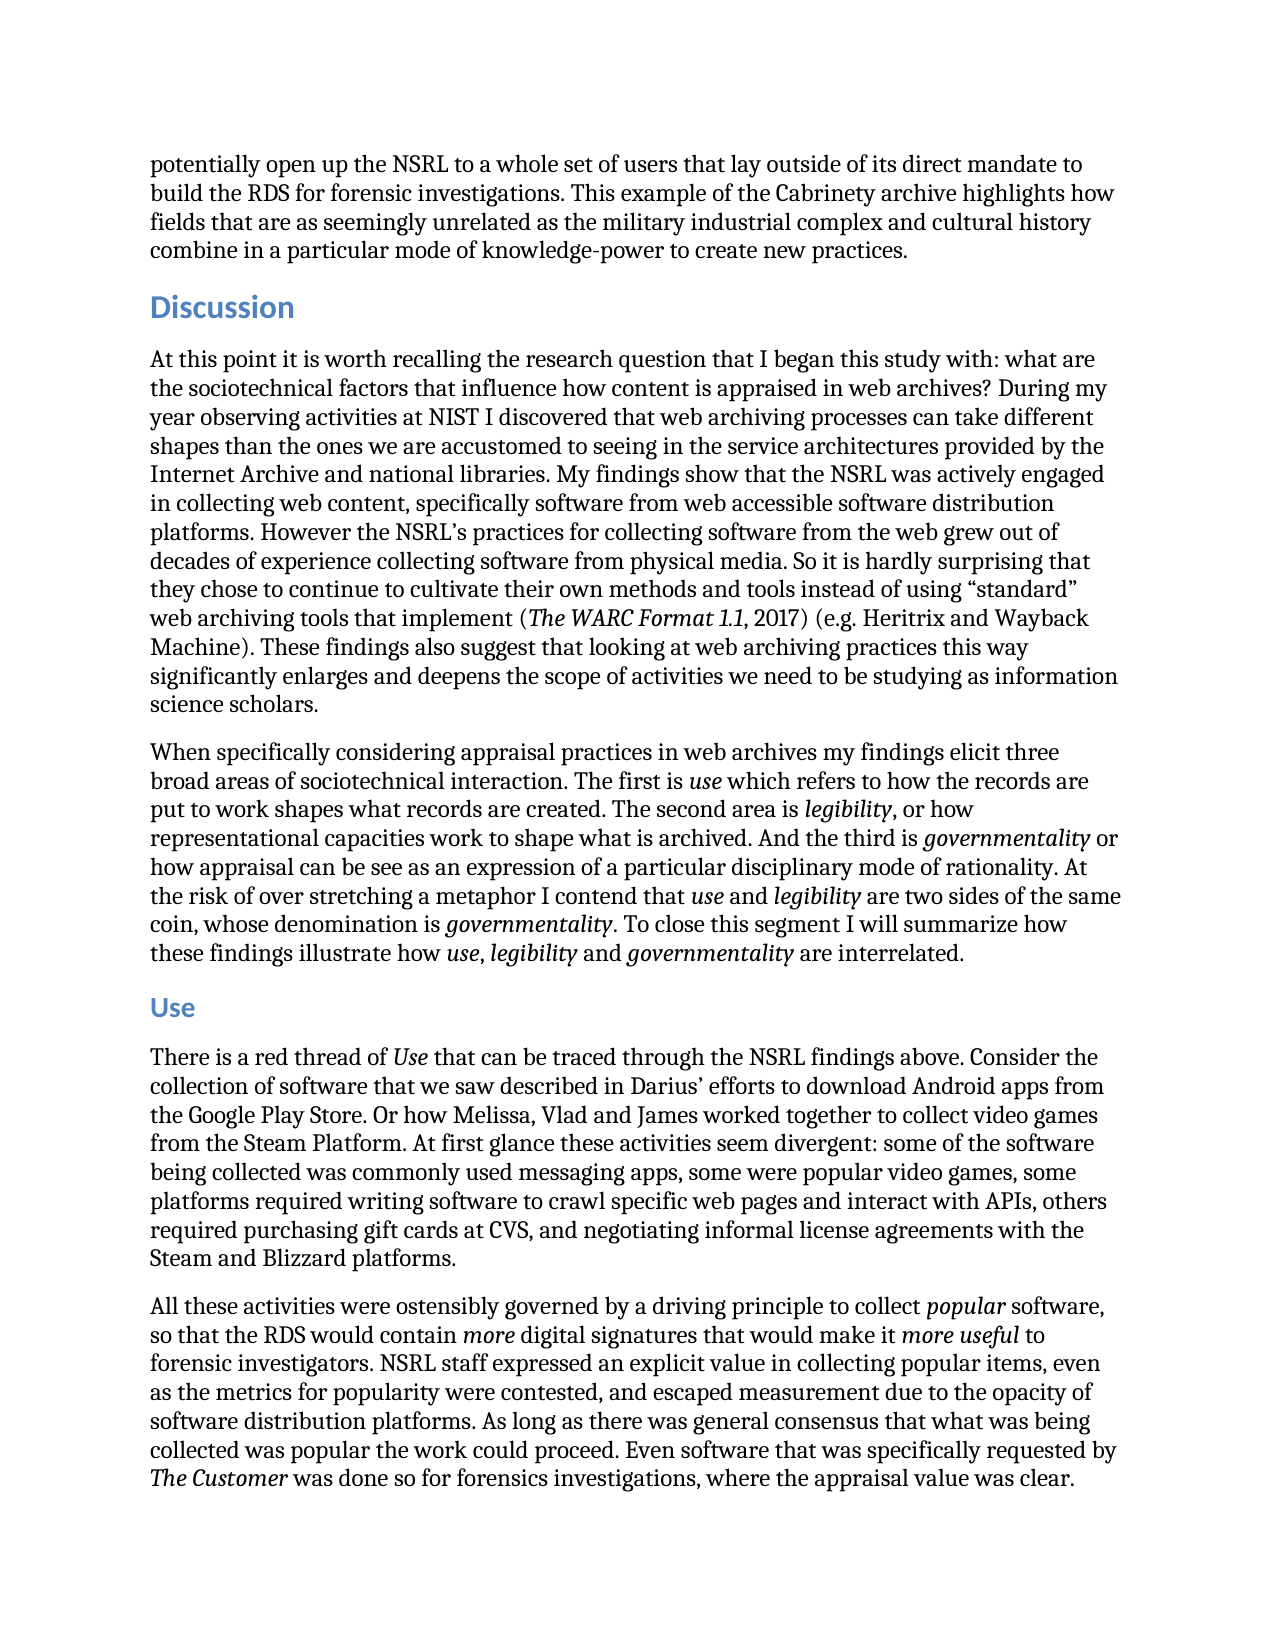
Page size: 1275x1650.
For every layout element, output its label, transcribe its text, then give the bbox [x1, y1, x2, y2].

text When specifically considering appraisal practices in web archives my findings elicit three broad areas of sociotechnical interaction. The first is use which refers to how the records are put to work shapes what records are created. The second area is legibility, or how representational capacities work to shape what is archived. And the third is governmentality or how appraisal can be see as an expression of a particular disciplinary mode of rationality. At the risk of over stretching a metaphor I contend that use and legibility are two sides of the same coin, whose denomination is governmentality. To close this segment I will summarize how these findings illustrate how use, legibility and governmentality are interrelated. [150, 738, 1125, 968]
text At this point it is worth recalling the research question that I began this study with: what are the sociotechnical factors that influence how content is appraised in web archives? During my year observing activities at NIST I discovered that web archiving processes can take different shapes than the ones we are accustomed to seeing in the service architectures provided by the Internet Archive and national libraries. My findings show that the NSRL was actively engaged in collecting web content, specifically software from web accessible software distribution platforms. However the NSRL’s practices for collecting software from the web grew out of decades of experience collecting software from physical media. So it is hardly surprising that they chose to continue to cultivate their own methods and tools instead of using “standard” web archiving tools that implement (The WARC Format 1.1, 2017) (e.g. Heritrix and Wayback Machine). These findings also suggest that looking at web archiving practices this way significantly enlarges and deepens the scope of activities we need to be studying as information science scholars. [150, 345, 1125, 719]
subtitle Use [150, 989, 1125, 1024]
text There is a red thread of Use that can be traced through the NSRL findings above. Consider the collection of software that we saw described in Darius’ efforts to download Android apps from the Google Play Store. Or how Melissa, Vlad and James worked together to collect video games from the Steam Platform. At first glance these activities seem divergent: some of the software being collected was commonly used messaging apps, some were popular video games, some platforms required writing software to crawl specific web pages and interact with APIs, others required purchasing gift cards at CVS, and negotiating informal license agreements with the Steam and Blizzard platforms. [150, 1043, 1125, 1273]
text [150, 1292, 1125, 1493]
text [150, 150, 1125, 265]
subtitle Discussion [150, 286, 1125, 327]
